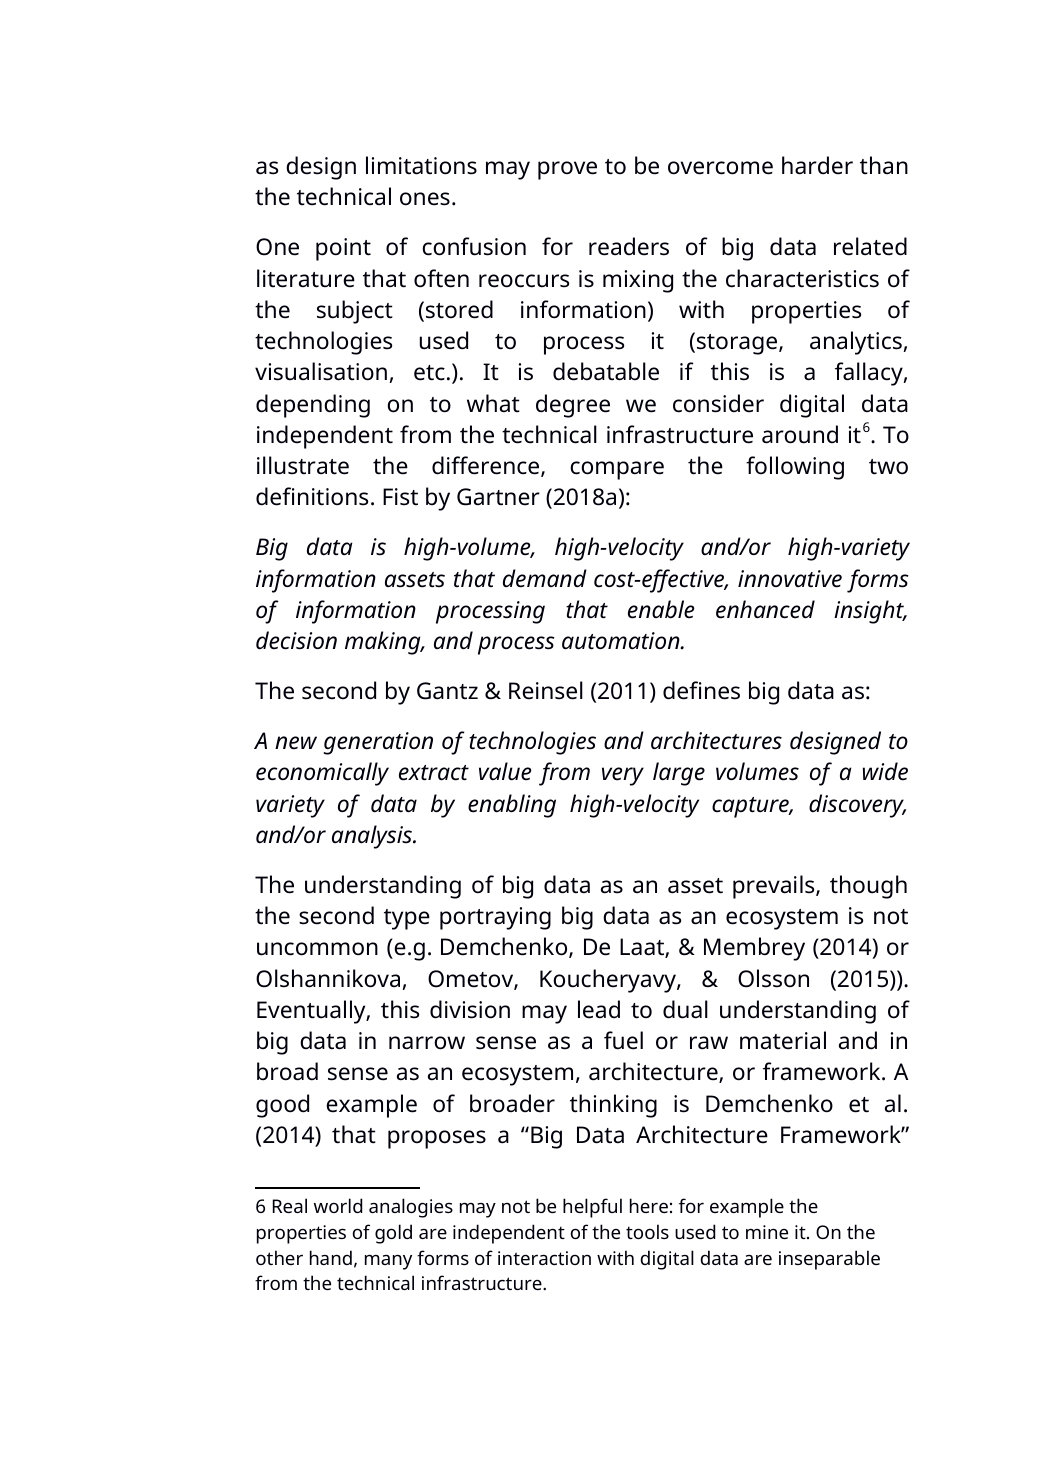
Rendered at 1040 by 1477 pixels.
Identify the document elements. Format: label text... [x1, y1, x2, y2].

text Big data is high-volume, high-velocity and/or high-variety information assets that demand cost-effective, innovative forms of information processing that enable enhanced insight, decision making, and process automation. [255, 531, 910, 656]
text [255, 869, 910, 1150]
text The second by Gantz & Reinsel (2011) defines big data as: [255, 675, 910, 706]
text One point of confusion for readers of big data related literature that often reoccurs is mixing the characteristics of the subject (stored information) with properties of technologies used to process it (storage, analytics, visualisation, etc.). It is debatable if this is a fallacy, depending on to what degree we consider digital data independent from the technical infrastructure around it. To illustrate the difference, compare the following two definitions. Fist by Gartner (2018a): [255, 231, 910, 512]
text A new generation of technologies and architectures designed to economically extract value from very large volumes of a wide variety of data by enabling high-velocity capture, discovery, and/or analysis. [255, 725, 910, 850]
